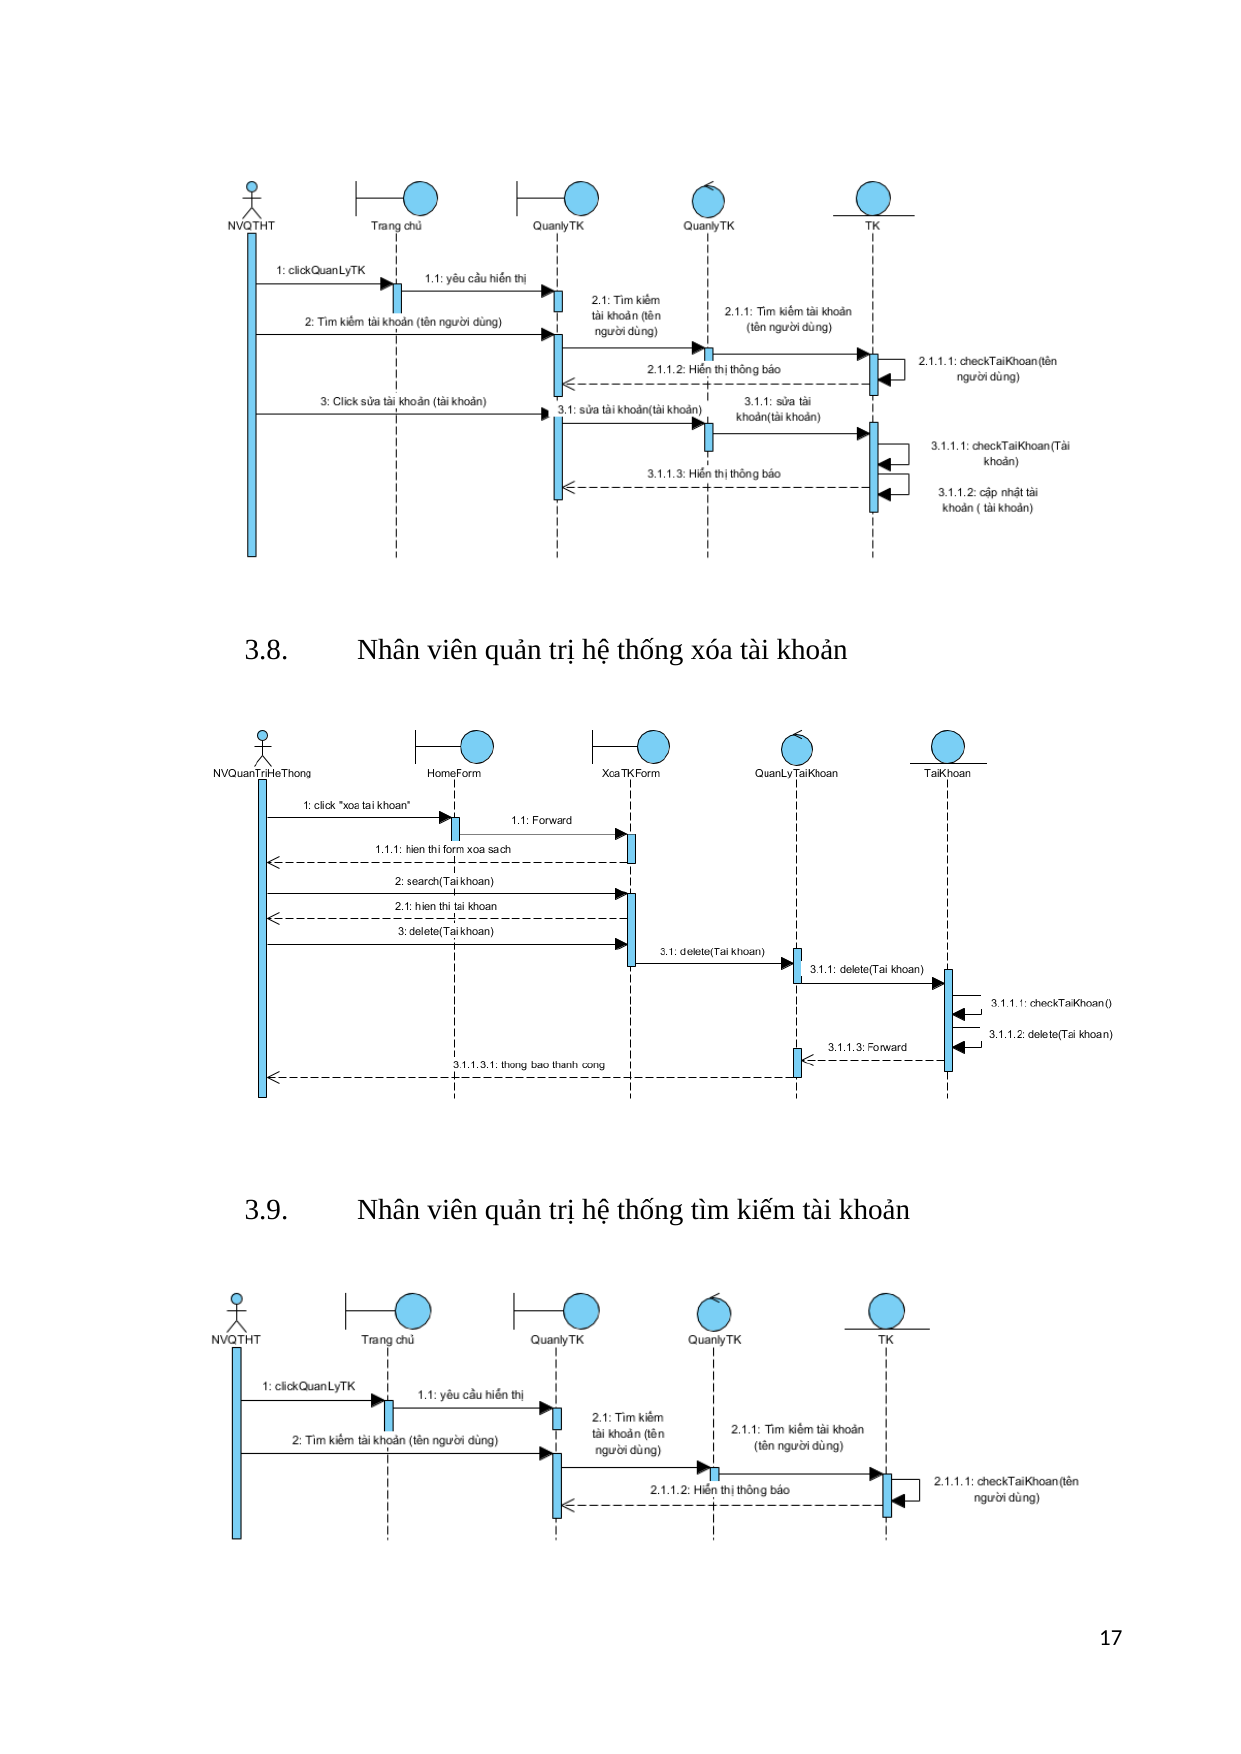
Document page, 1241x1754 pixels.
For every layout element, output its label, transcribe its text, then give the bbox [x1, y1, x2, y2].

subtitle Nhân viên quản trị hệ thống tìm kiếm tài khoản [244, 1192, 1122, 1226]
picture [206, 1281, 1123, 1600]
picture [206, 147, 1123, 614]
picture [206, 721, 1123, 1121]
subtitle Nhân viên quản trị hệ thống xóa tài khoản [244, 632, 1122, 666]
